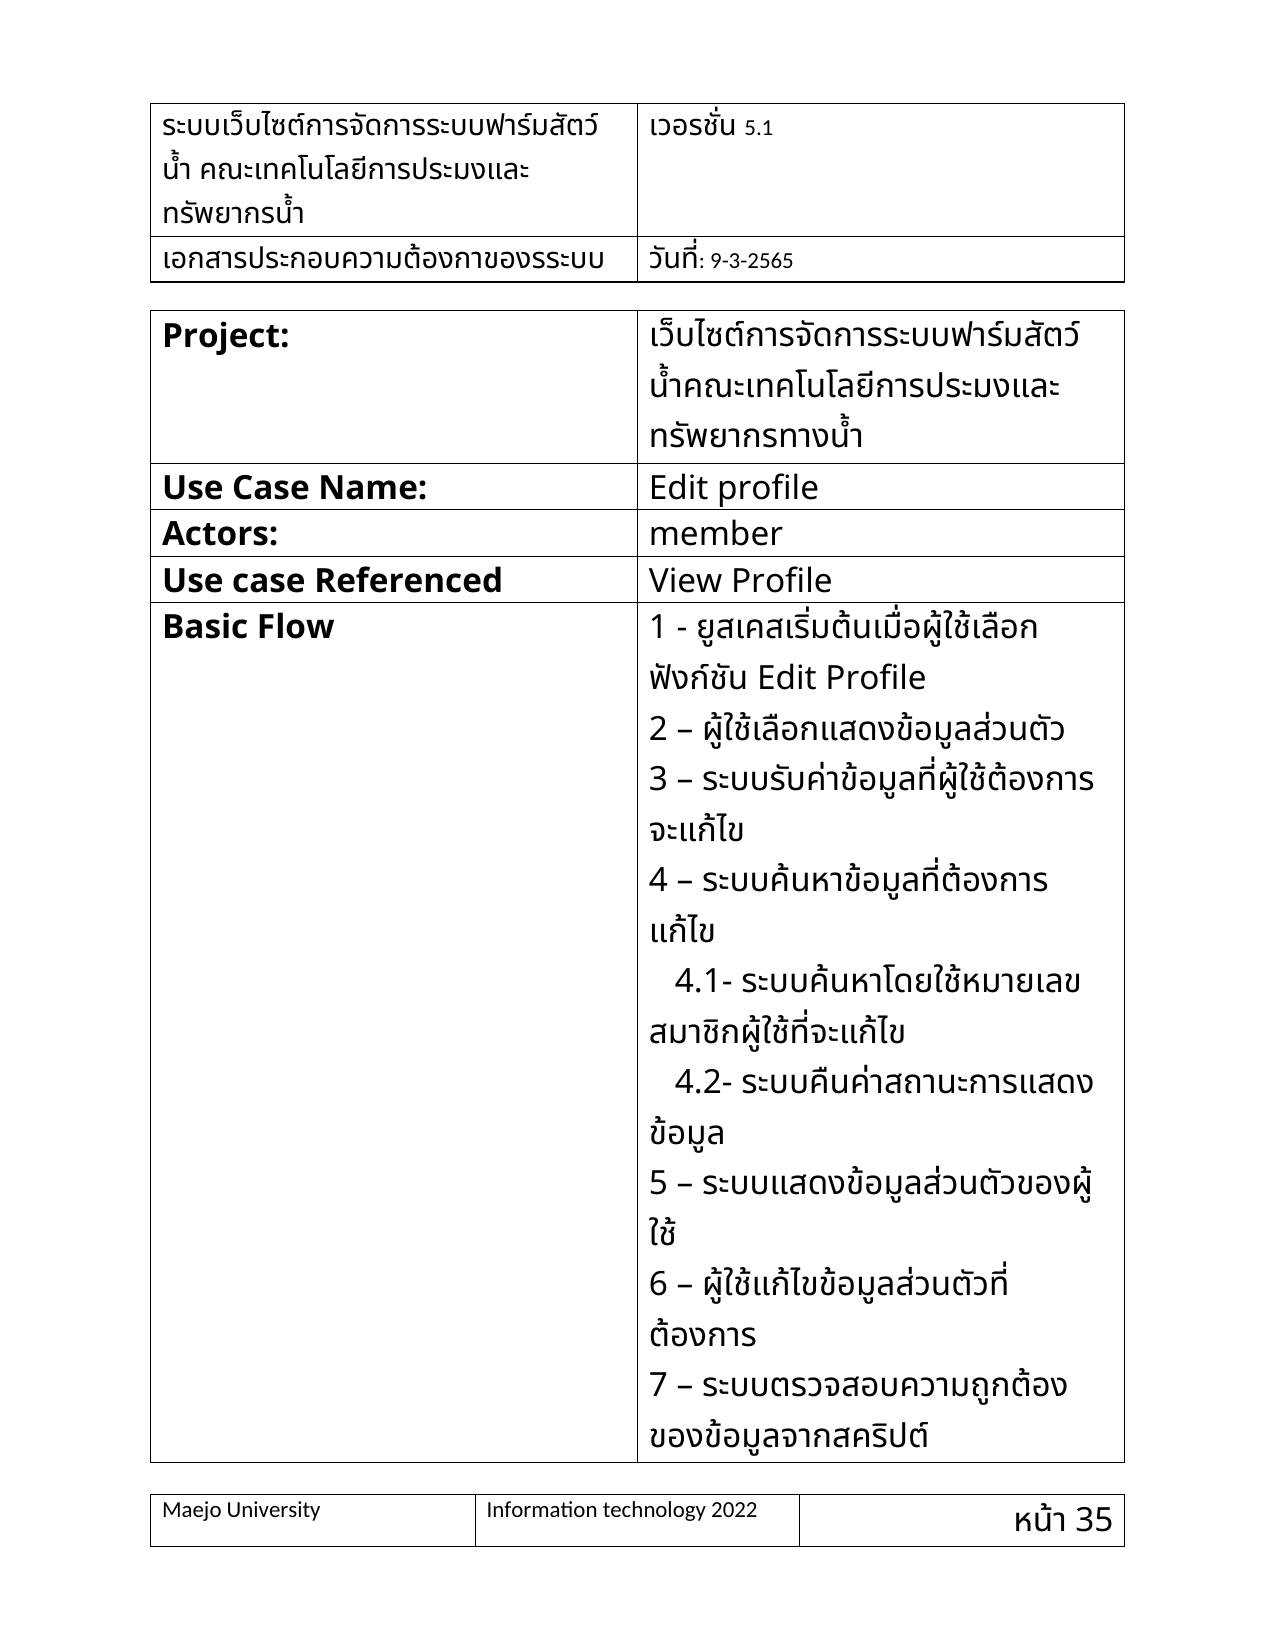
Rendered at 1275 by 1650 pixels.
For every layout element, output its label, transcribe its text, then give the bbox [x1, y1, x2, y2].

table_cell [638, 603, 1124, 1462]
table_cell Edit profile [638, 464, 1124, 509]
table_header เว็บไซต์การจัดการระบบฟาร์มสัตว์น้ำคณะเทคโนโลยีการประมงและทรัพยากรทางน้ำ [638, 311, 1124, 463]
table_cell Actors: [151, 510, 637, 556]
table_header Project: [151, 311, 637, 463]
table_cell Basic Flow [151, 603, 637, 1462]
table_cell Use Case Name: [151, 464, 637, 509]
table_cell Use case Referenced [151, 557, 637, 602]
table_cell member [638, 510, 1124, 556]
table_cell View Profile [638, 557, 1124, 602]
